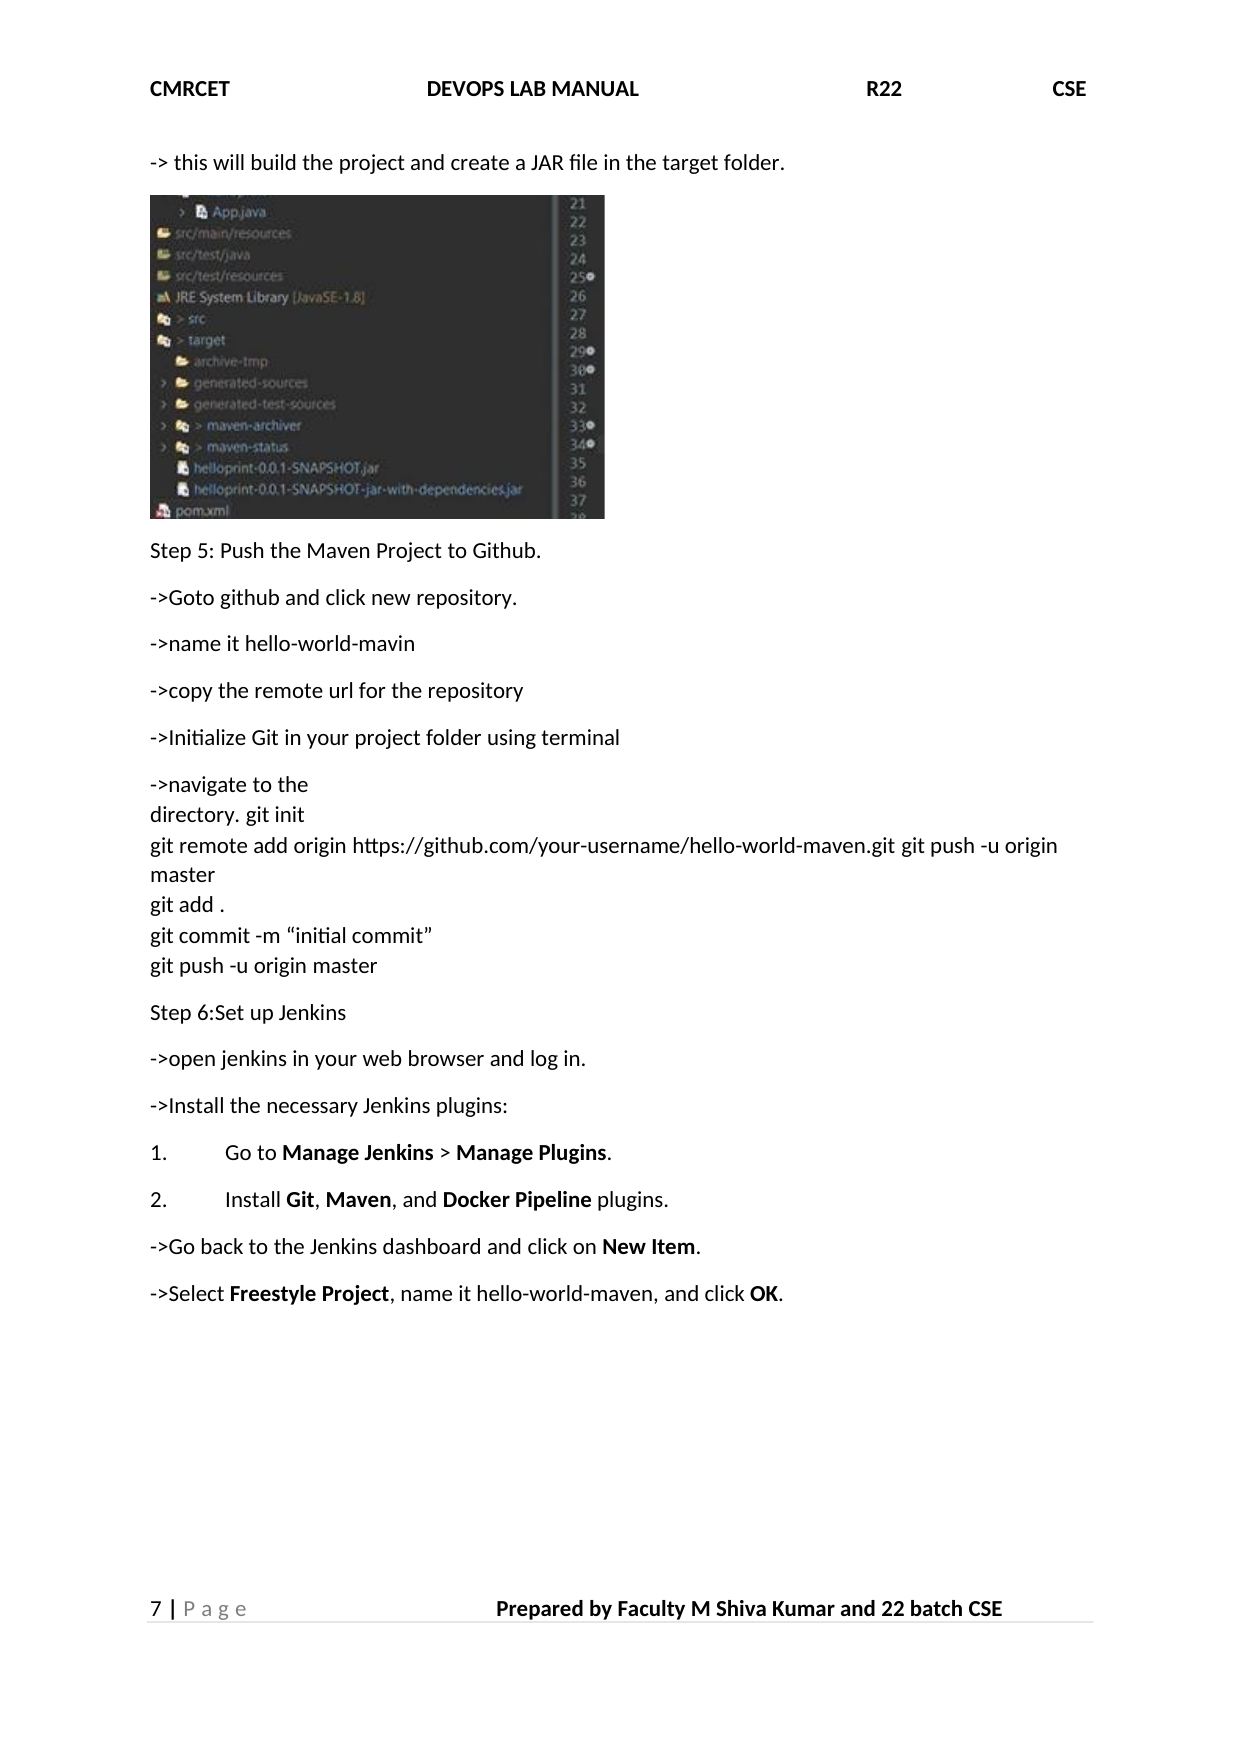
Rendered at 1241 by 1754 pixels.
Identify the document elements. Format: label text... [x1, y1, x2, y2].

list Install Git, Maven, and Docker Pipeline plugins. [150, 1186, 1182, 1213]
text ->copy the remote url for the repository [150, 676, 1182, 704]
text Step 6:Set up Jenkins [150, 998, 1182, 1026]
text ->Go back to the Jenkins dashboard and click on New Item. [150, 1232, 1182, 1260]
list Go to Manage Jenkins > Manage Plugins. [150, 1138, 1182, 1166]
text ->Initialize Git in your project folder using terminal [150, 723, 1182, 751]
text -> this will build the project and create a JAR file in the target folder. [150, 148, 1182, 176]
picture [150, 195, 605, 519]
text git add . [150, 891, 1182, 918]
text git commit -m “initial commit” git push -u origin master [150, 921, 435, 979]
text git remote add origin https://github.com/your-username/hello-world-maven.git git push -u origin master [150, 831, 1082, 888]
text ->Goto github and click new repository. [150, 583, 1182, 611]
text ->name it hello-world-mavin [150, 629, 1182, 658]
text ->open jenkins in your web browser and log in. [150, 1044, 1182, 1073]
text ->Select Freestyle Project, name it hello-world-maven, and click OK. [150, 1279, 1182, 1307]
text ->Install the necessary Jenkins plugins: [150, 1092, 1182, 1120]
text ->navigate to the directory. git init [150, 770, 402, 828]
